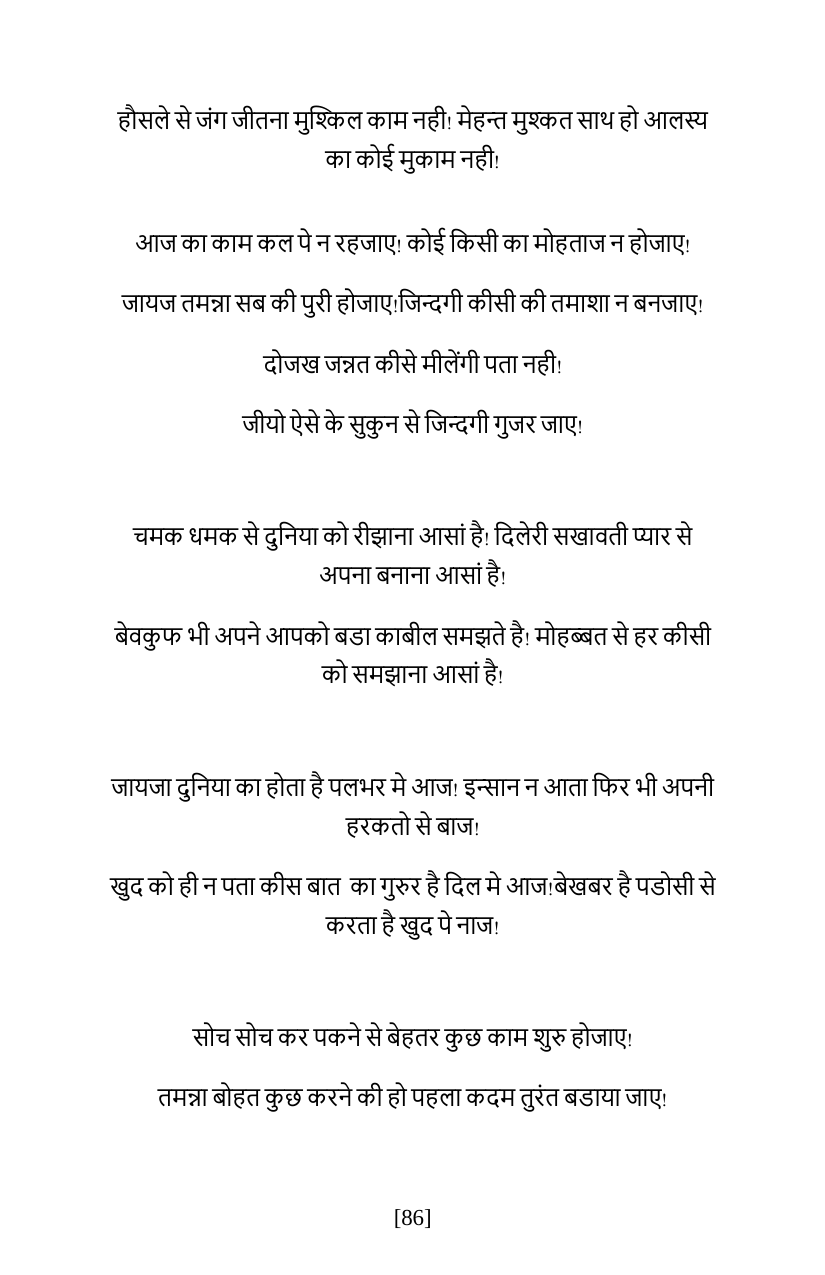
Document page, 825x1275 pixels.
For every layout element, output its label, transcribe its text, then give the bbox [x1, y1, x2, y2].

text जायज तमन्ना सब की पुरी होजाए!जिन्दगी कीसी की तमाशा न बनजाए! [105, 288, 720, 322]
text सोच सोच कर पकने से बेहतर कुछ काम शुरु होजाए! [105, 1022, 720, 1056]
text हौसले से जंग जीतना मुश्किल काम नही! मेहन्त मुश्कत साथ हो आलस्य का कोई मुकाम नही! [105, 105, 720, 178]
text दोजख जन्नत कीसे मीलेंगी पता नही! [105, 348, 720, 383]
text जायजा दुनिया का होता है पलभर मे आज! इन्सान न आता फिर भी अपनी हरकतो से बाज! [105, 771, 720, 844]
text बेवकुफ भी अपने आपको बडा काबील समझते है! मोहब्बत से हर कीसी को समझाना आसां है! [105, 620, 720, 693]
text जीयो ऐसे के सुकुन से जिन्दगी गुजर जाए! [105, 409, 720, 443]
text आज का काम कल पे न रहजाए! कोई किसी का मोहताज न होजाए! [105, 228, 720, 262]
text चमक धमक से दुनिया को रीझाना आसां है! दिलेरी सखावती प्यार से अपना बनाना आसां है! [105, 521, 720, 594]
text खुद को ही न पता कीस बात का गुरुर है दिल मे आज!बेखबर है पडोसी से करता है खुद पे नाज! [105, 871, 720, 944]
text तमन्ना बोहत कुछ करने की हो पहला कदम तुरंत बडाया जाए! [105, 1082, 720, 1116]
